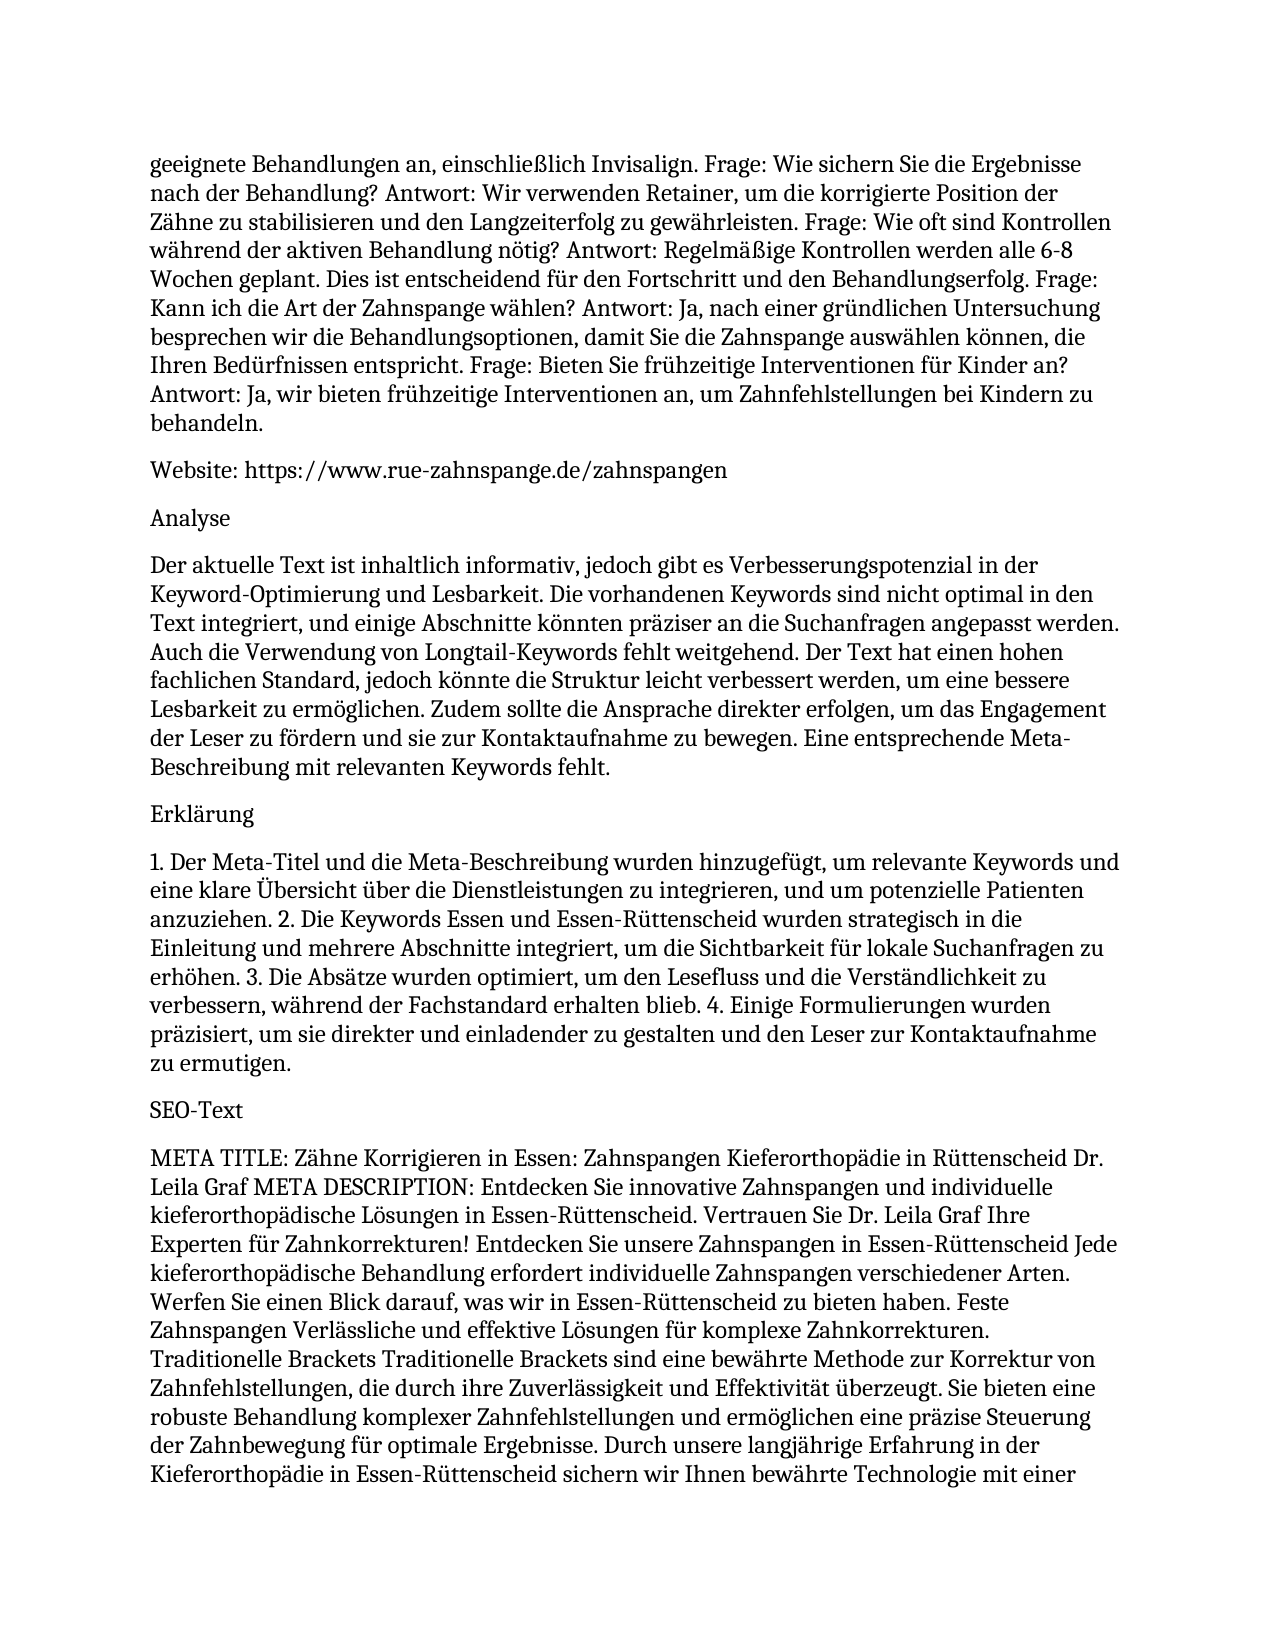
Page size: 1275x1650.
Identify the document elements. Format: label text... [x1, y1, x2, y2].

text Website: https://www.rue-zahnspange.de/zahnspangen [150, 456, 1125, 485]
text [150, 1144, 1125, 1489]
text Der aktuelle Text ist inhaltlich informativ, jedoch gibt es Verbesserungspotenzial in der Keyword-Optimierung und Lesbarkeit. Die vorhandenen Keywords sind nicht optimal in den Text integriert, und einige Abschnitte könnten präziser an die Suchanfragen angepasst werden. Auch die Verwendung von Longtail-Keywords fehlt weitgehend. Der Text hat einen hohen fachlichen Standard, jedoch könnte die Struktur leicht verbessert werden, um eine bessere Lesbarkeit zu ermöglichen. Zudem sollte die Ansprache direkter erfolgen, um das Engagement der Leser zu fördern und sie zur Kontaktaufnahme zu bewegen. Eine entsprechende Meta-Beschreibung mit relevanten Keywords fehlt. [150, 551, 1125, 781]
text SEO-Text [150, 1096, 1125, 1125]
text Analyse [150, 504, 1125, 532]
text 1. Der Meta-Titel und die Meta-Beschreibung wurden hinzugefügt, um relevante Keywords und eine klare Übersicht über die Dienstleistungen zu integrieren, und um potenzielle Patienten anzuziehen. 2. Die Keywords Essen und Essen-Rüttenscheid wurden strategisch in die Einleitung und mehrere Abschnitte integriert, um die Sichtbarkeit für lokale Suchanfragen zu erhöhen. 3. Die Absätze wurden optimiert, um den Lesefluss und die Verständlichkeit zu verbessern, während der Fachstandard erhalten blieb. 4. Einige Formulierungen wurden präzisiert, um sie direkter und einladender zu gestalten und den Leser zur Kontaktaufnahme zu ermutigen. [150, 847, 1125, 1077]
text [150, 150, 1125, 437]
text Erklärung [150, 800, 1125, 829]
